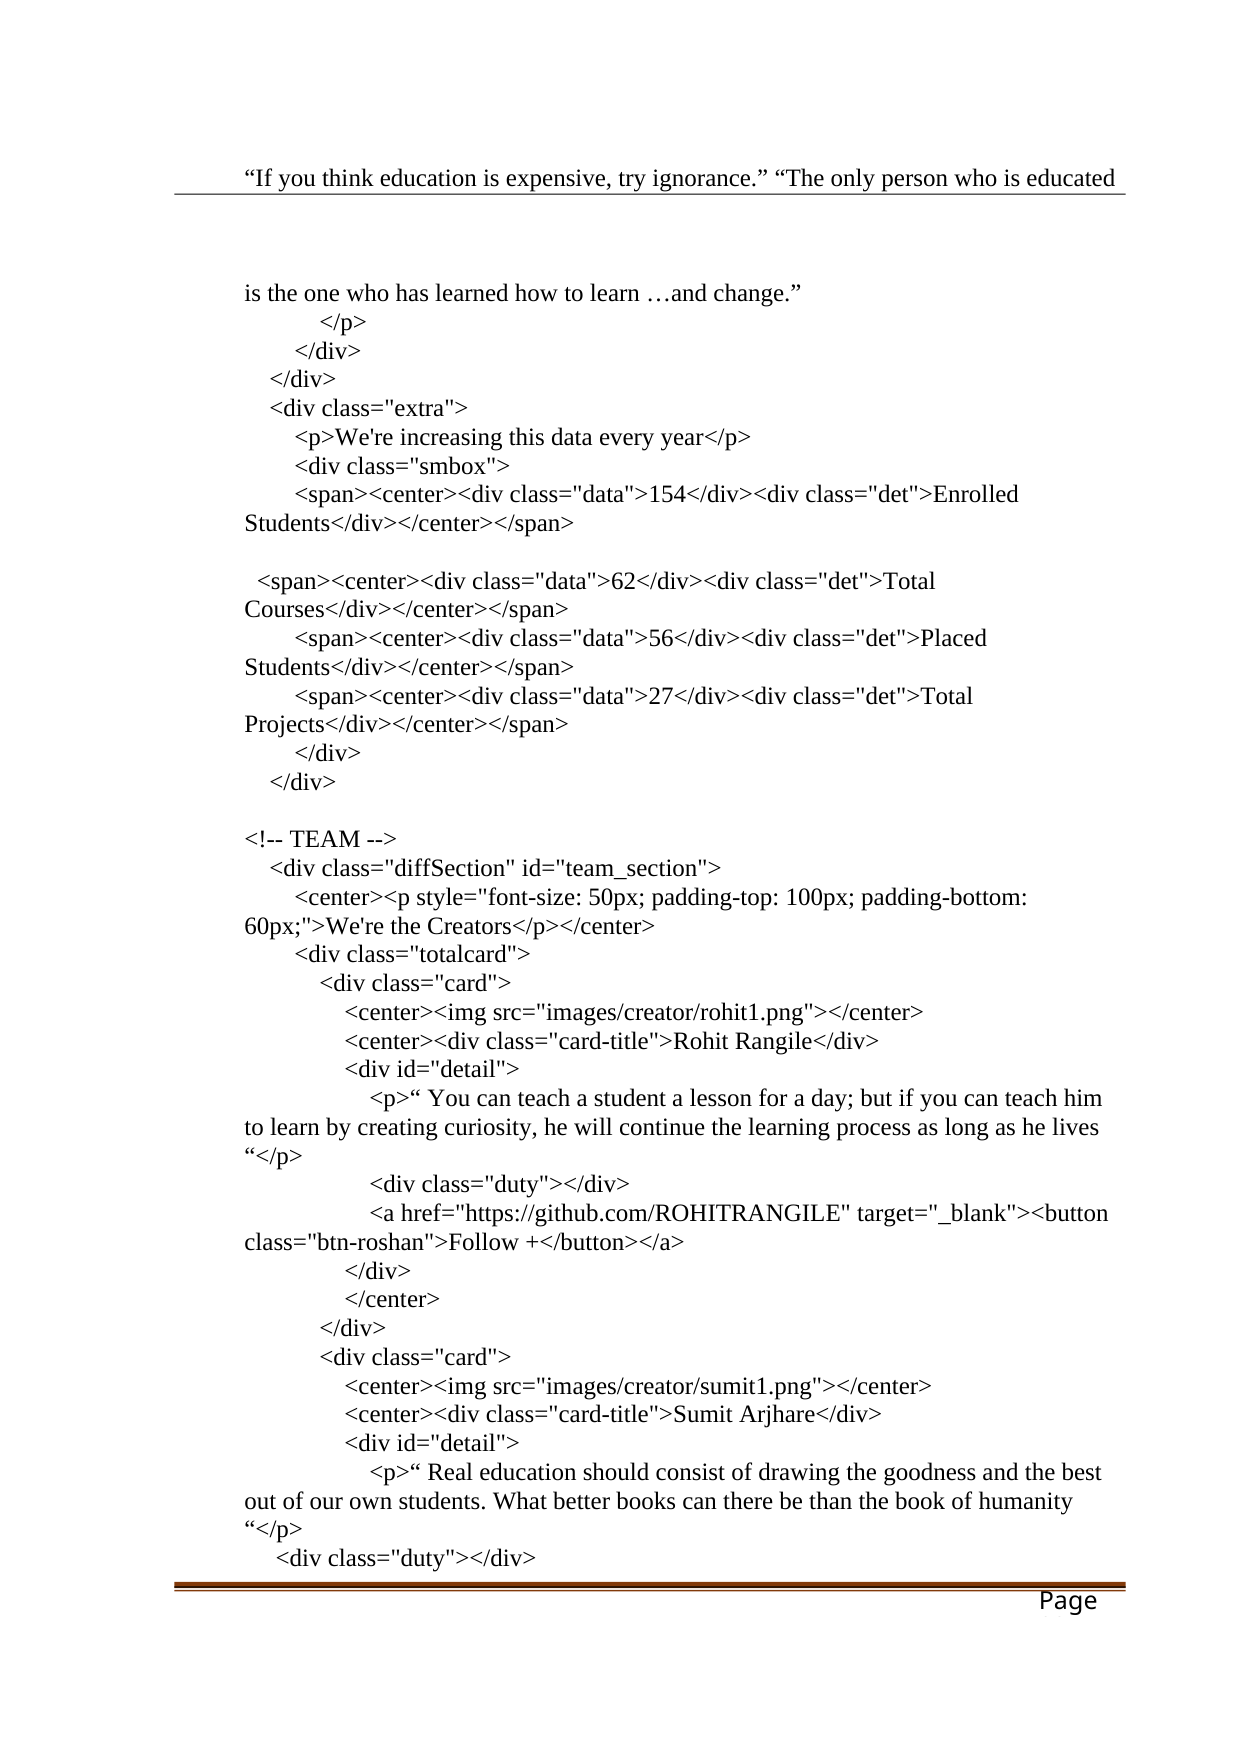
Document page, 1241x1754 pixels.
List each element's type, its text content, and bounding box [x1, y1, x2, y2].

text <p>“ Real education should consist of drawing the goodness and the best out of our own students. What better books can there be than the book of humanity “</p> [244, 1457, 1122, 1543]
text <span><center><div class="data">27</div><div class="det">Total Projects</div></center></span> [244, 681, 1122, 738]
text <div id="detail"> [244, 1428, 1122, 1457]
text <span><center><div class="data">154</div><div class="det">Enrolled Students</div></center></span> [244, 479, 1122, 537]
text <div class="diffSection" id="team_section"> [244, 853, 1122, 882]
text <center><img src="images/creator/sumit1.png"></center> [244, 1371, 1122, 1399]
text is the one who has learned how to learn …and change.” [244, 278, 1122, 307]
text </p> [244, 307, 1122, 336]
text <p>“ You can teach a student a lesson for a day; but if you can teach him to learn by creating curiosity, he will continue the learning process as long as he lives “</p> [244, 1083, 1122, 1169]
text <div class="card"> [244, 1342, 1122, 1371]
text <div class="card"> [244, 968, 1122, 997]
text </div> [244, 1256, 1122, 1284]
text <a href="https://github.com/ROHITRANGILE" target="_blank"><button class="btn-roshan">Follow +</button></a> [244, 1198, 1122, 1256]
text <div id="detail"> [244, 1054, 1122, 1083]
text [244, 163, 1122, 192]
text <center><img src="images/creator/rohit1.png"></center> [244, 997, 1122, 1026]
text <span><center><div class="data">62</div><div class="det">Total Courses</div></center></span> [244, 566, 1122, 623]
text </div> [244, 364, 1122, 393]
text <div class="extra"> [244, 393, 1122, 422]
text <div class="smbox"> [244, 451, 1122, 479]
text </div> [244, 336, 1122, 364]
text <div class="duty"></div> [244, 1543, 1122, 1572]
text <center><div class="card-title">Rohit Rangile</div> [244, 1026, 1122, 1054]
text <span><center><div class="data">56</div><div class="det">Placed Students</div></center></span> [244, 623, 1122, 681]
text </div> [244, 767, 1122, 796]
text <!-- TEAM --> [244, 824, 1122, 853]
text </center> [244, 1284, 1122, 1313]
text <center><p style="font-size: 50px; padding-top: 100px; padding-bottom: 60px;">We're the Creators</p></center> [244, 882, 1122, 939]
text <div class="totalcard"> [244, 939, 1122, 968]
text <div class="duty"></div> [244, 1169, 1122, 1198]
text <center><div class="card-title">Sumit Arjhare</div> [244, 1399, 1122, 1428]
text </div> [244, 738, 1122, 767]
text <p>We're increasing this data every year</p> [244, 422, 1122, 451]
text </div> [244, 1313, 1122, 1342]
